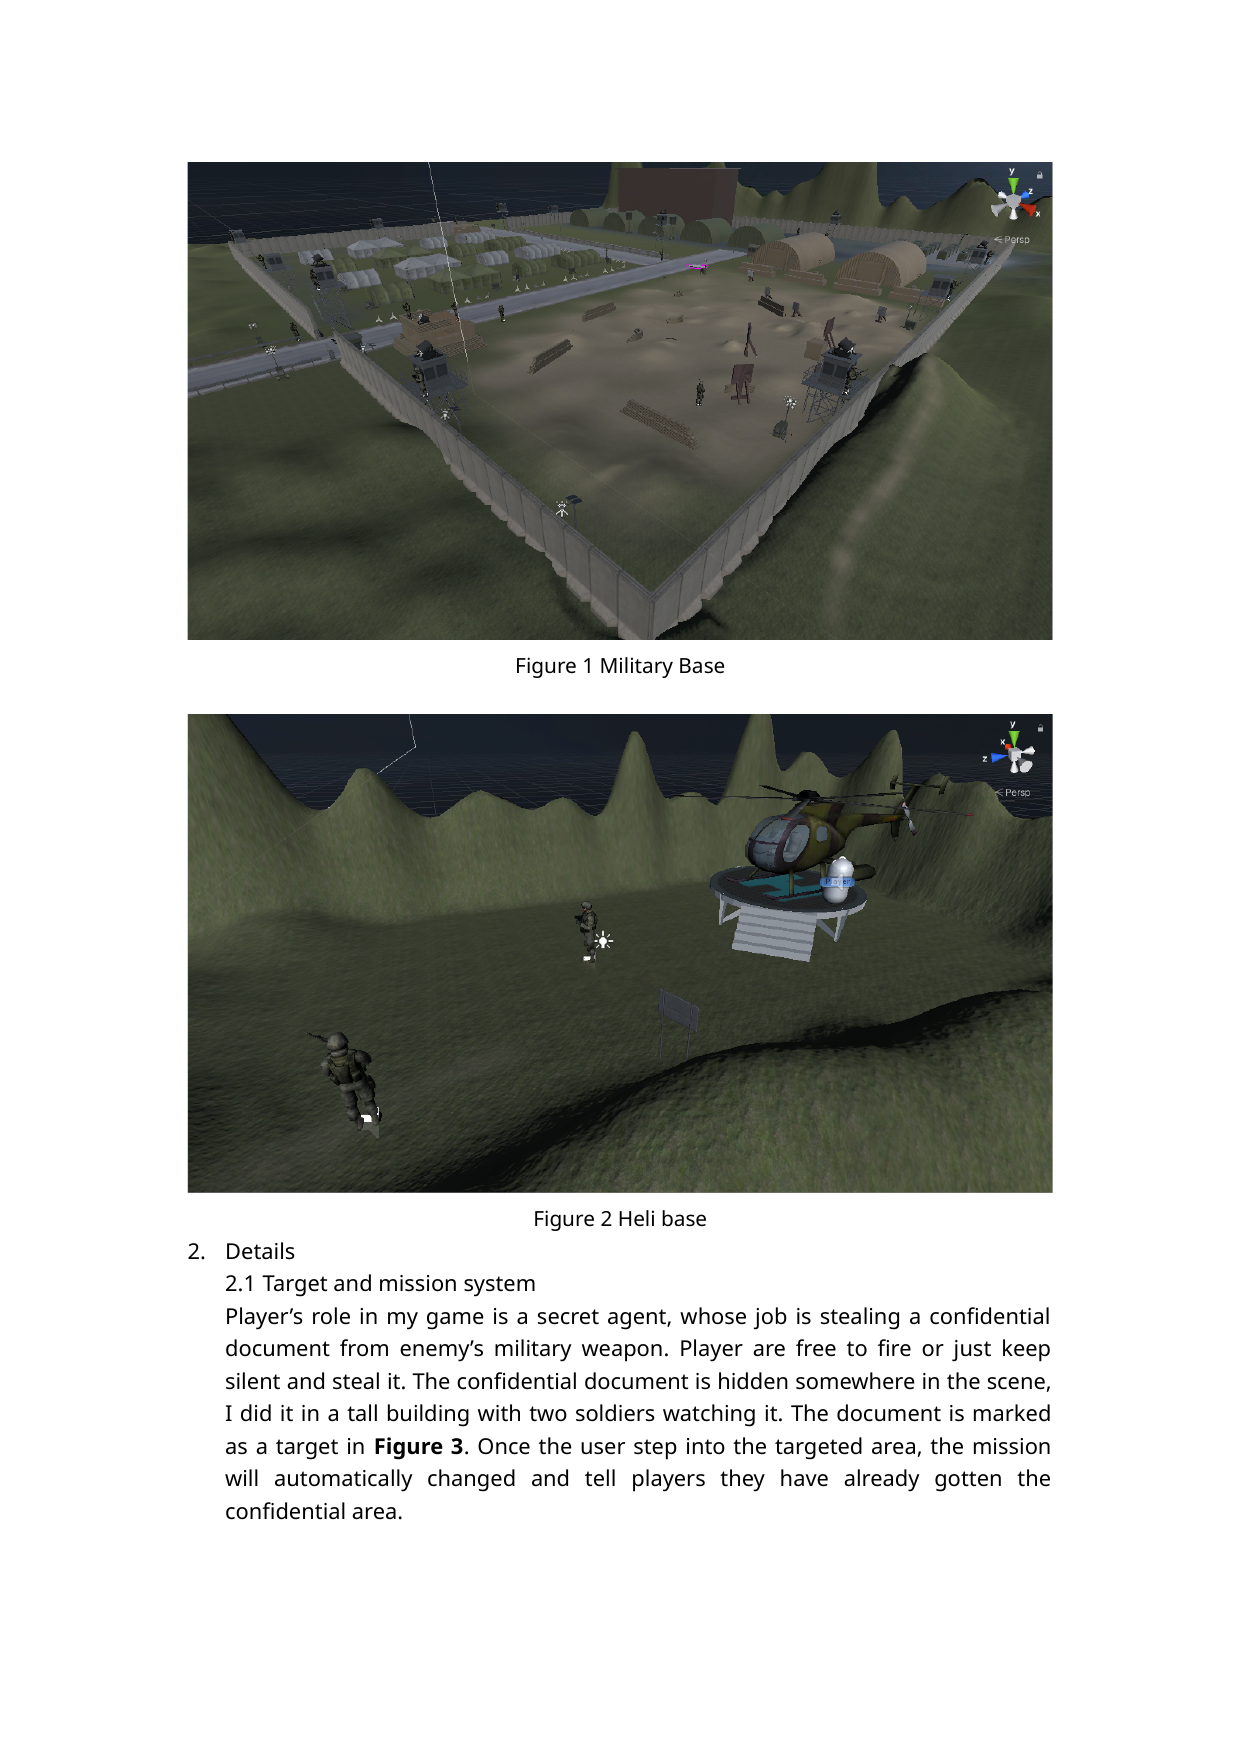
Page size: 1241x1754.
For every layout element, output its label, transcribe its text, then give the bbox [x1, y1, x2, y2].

text Figure 1 Military Base [187, 649, 1053, 682]
picture [187, 714, 1053, 1193]
list Target and mission system [225, 1267, 1053, 1299]
list Details [187, 1234, 1053, 1267]
text Figure 2 Heli base [187, 1202, 1053, 1234]
picture [187, 162, 1053, 640]
text Player’s role in my game is a secret agent, whose job is stealing a confidential document from enemy’s military weapon. Player are free to fire or just keep silent and steal it. The confidential document is hidden somewhere in the scene, I did it in a tall building with two soldiers watching it. The document is marked as a target in Figure 3. Once the user step into the targeted area, the mission will automatically changed and tell players they have already gotten the confidential area. [225, 1299, 1053, 1527]
